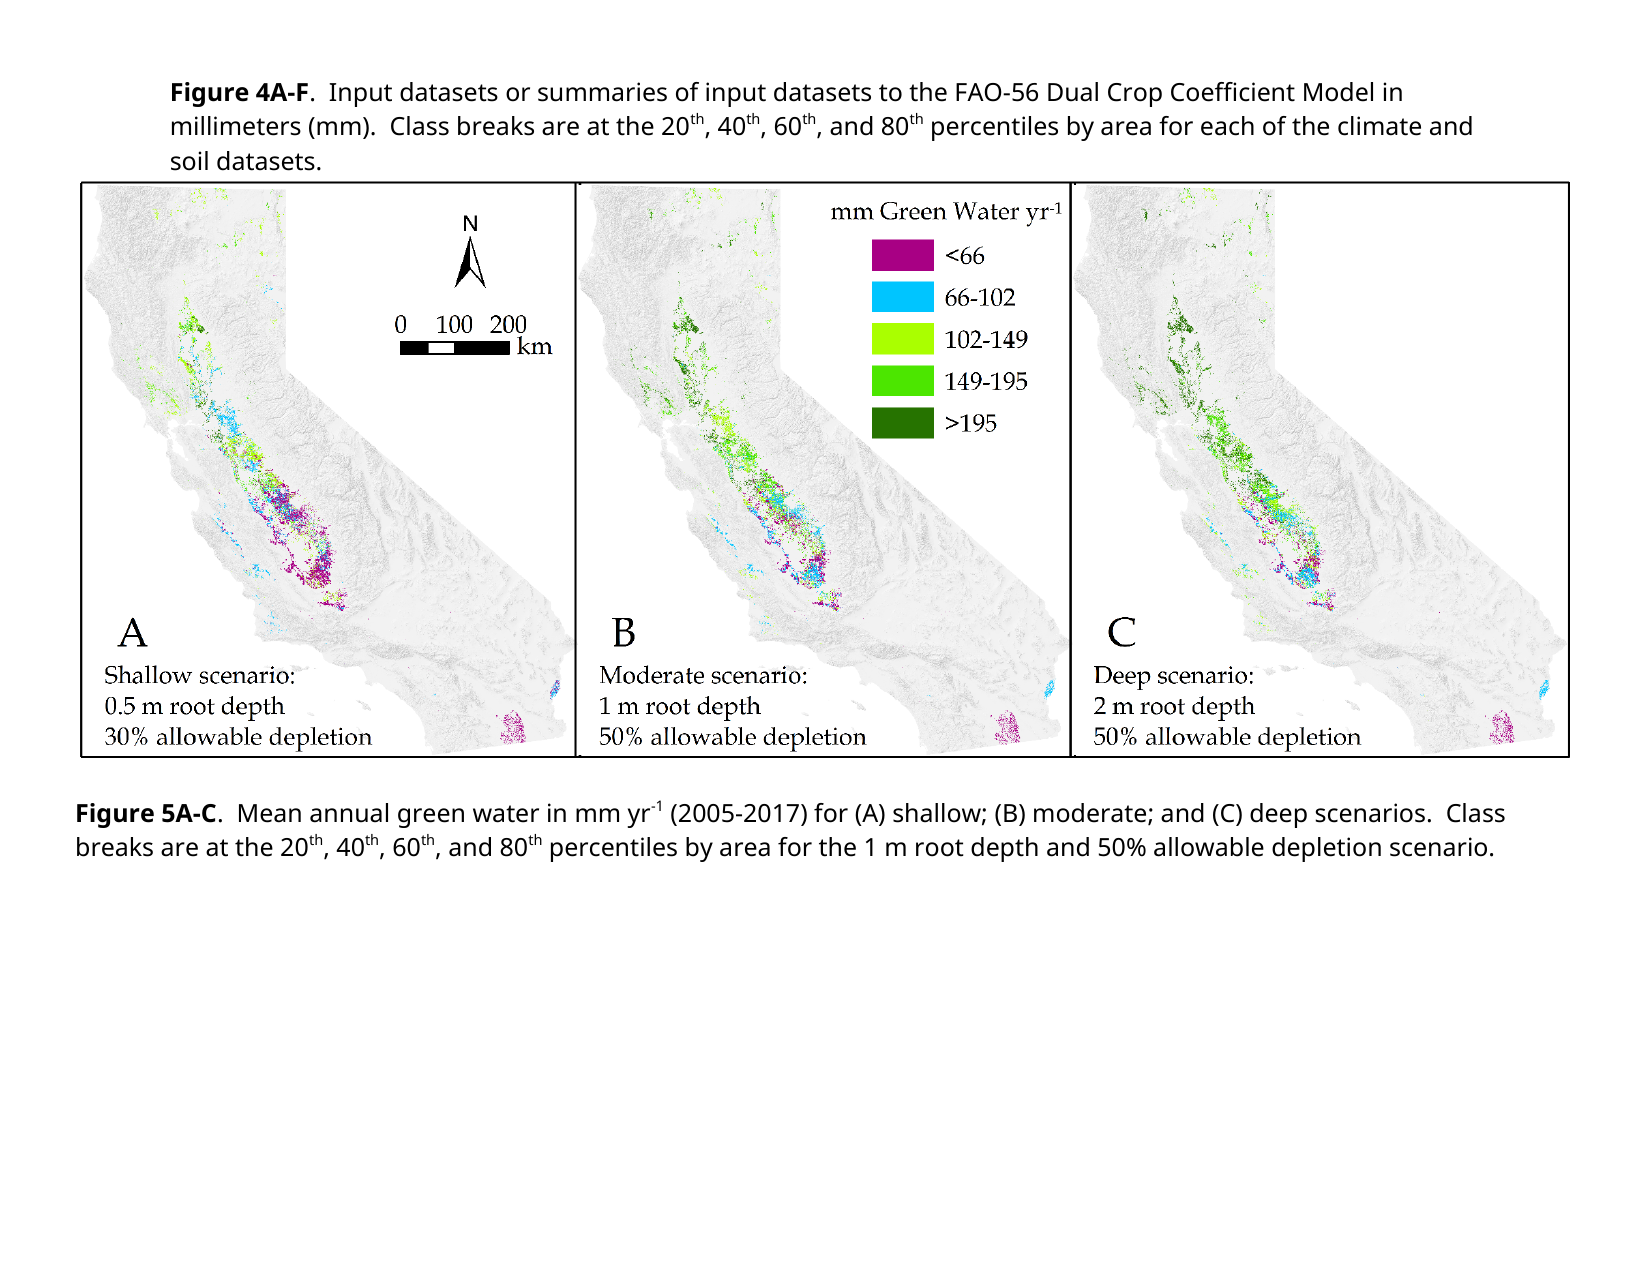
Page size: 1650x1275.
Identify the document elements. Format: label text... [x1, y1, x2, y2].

picture [75, 177, 1575, 762]
text Figure 5A-C. Mean annual green water in mm yr-1 (2005-2017) for (A) shallow; (B) moderate; and (C) deep scenarios. Class breaks are at the 20th, 40th, 60th, and 80th percentiles by area for the 1 m root depth and 50% allowable depletion scenario. [75, 796, 1575, 864]
text Figure 4A-F. Input datasets or summaries of input datasets to the FAO-56 Dual Crop Coefficient Model in millimeters (mm). Class breaks are at the 20th, 40th, 60th, and 80th percentiles by area for each of the climate and soil datasets. [169, 75, 1481, 177]
